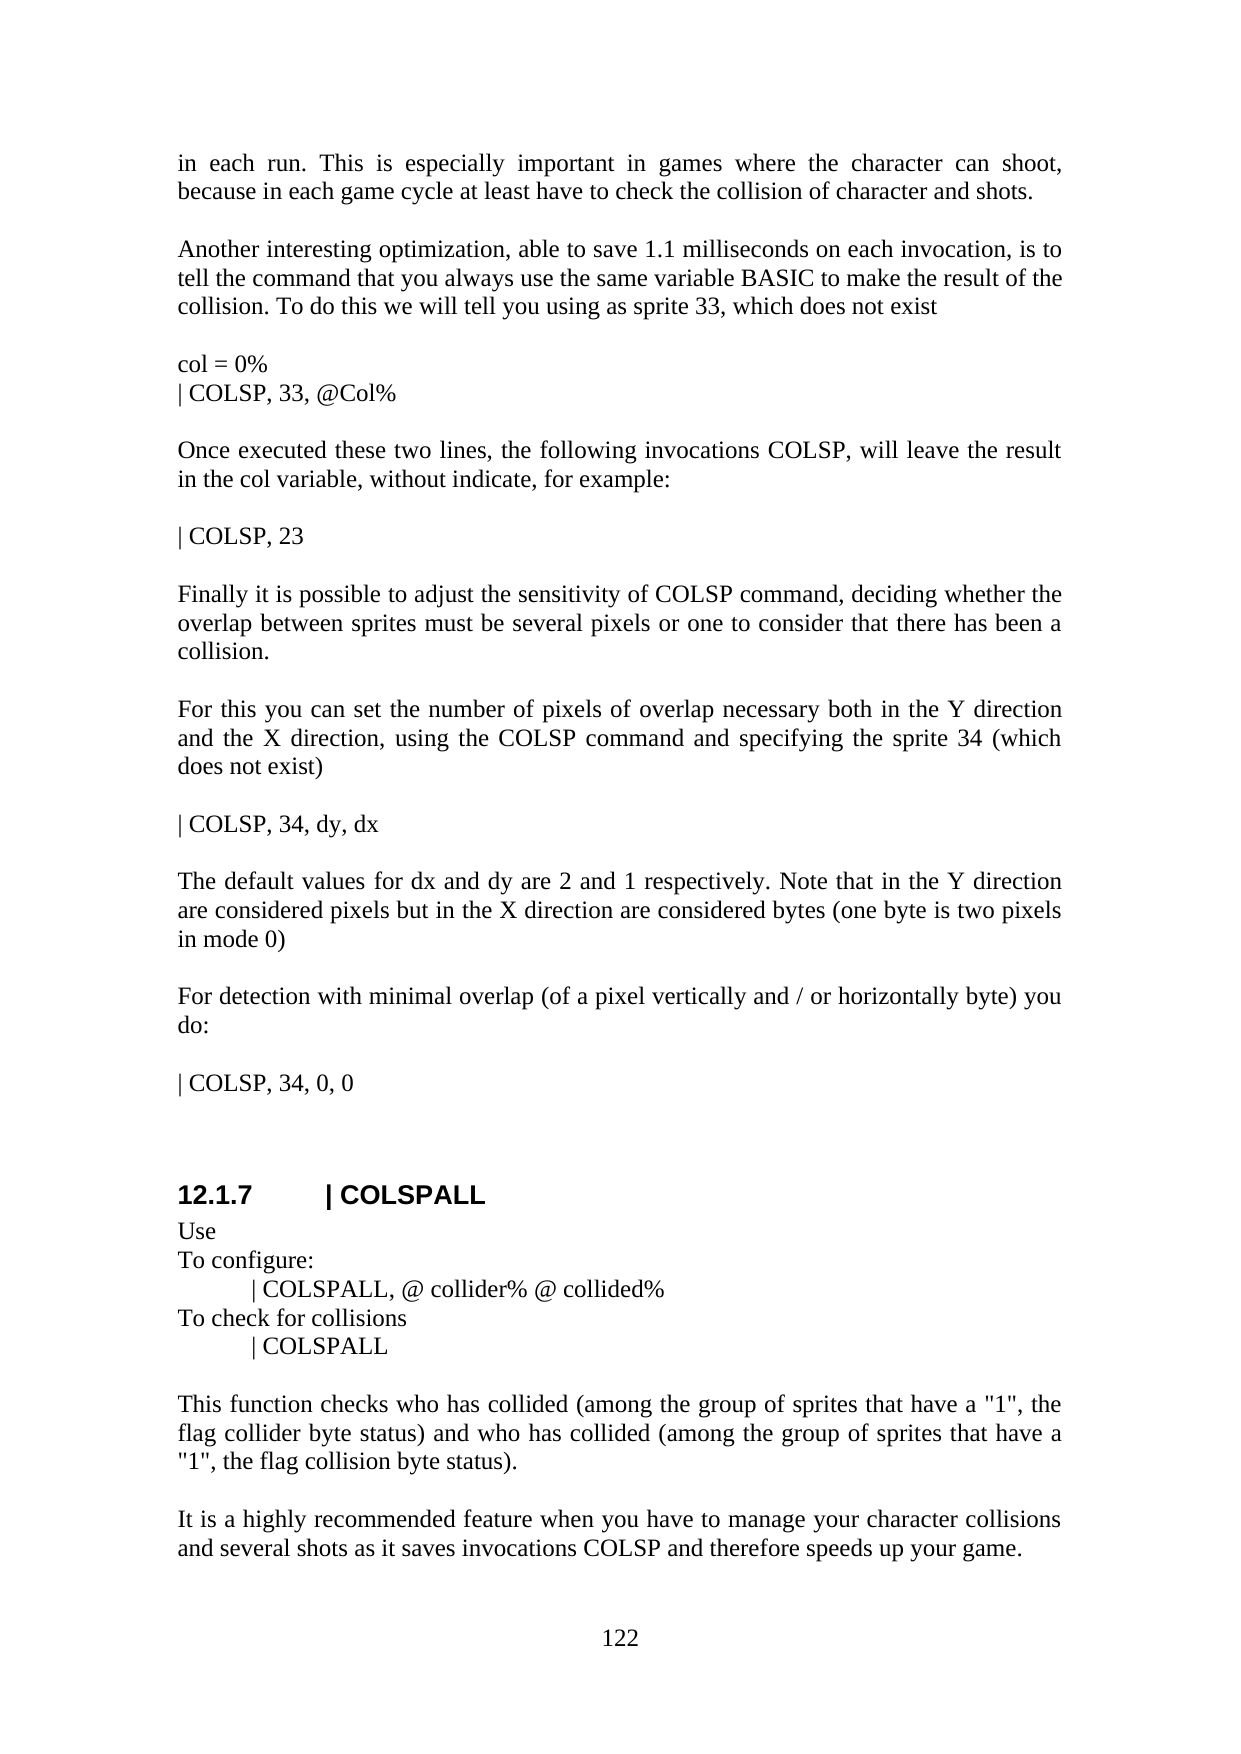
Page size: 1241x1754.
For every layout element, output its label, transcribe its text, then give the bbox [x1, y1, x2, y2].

text Another interesting optimization, able to save 1.1 milliseconds on each invocation, is to tell the command that you always use the same variable BASIC to make the result of the collision. To do this we will tell you using as sprite 33, which does not exist [177, 234, 1063, 320]
text | COLSP, 34, dy, dx [177, 809, 1063, 838]
text Finally it is possible to adjust the sensitivity of COLSP command, deciding whether the overlap between sprites must be several pixels or one to consider that there has been a collision. [177, 579, 1063, 665]
text | COLSPALL, @ collider% @ collided% [177, 1274, 1063, 1303]
text | COLSP, 34, 0, 0 [177, 1068, 1063, 1096]
text Use [177, 1216, 1063, 1245]
text To check for collisions [177, 1303, 1063, 1331]
text For this you can set the number of pixels of overlap necessary both in the Y direction and the X direction, using the COLSP command and specifying the sprite 34 (which does not exist) [177, 694, 1063, 780]
subtitle | COLSPALL [177, 1179, 1063, 1210]
text | COLSPALL [177, 1331, 1063, 1360]
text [177, 148, 1063, 205]
text It is a highly recommended feature when you have to manage your character collisions and several shots as it saves invocations COLSP and therefore speeds up your game. [177, 1504, 1063, 1561]
text Once executed these two lines, the following invocations COLSP, will leave the result in the col variable, without indicate, for example: [177, 435, 1063, 493]
text This function checks who has collided (among the group of sprites that have a "1", the flag collider byte status) and who has collided (among the group of sprites that have a "1", the flag collision byte status). [177, 1389, 1063, 1475]
text | COLSP, 33, @Col% [177, 378, 1063, 406]
text col = 0% [177, 349, 1063, 378]
text The default values ​​for dx and dy are 2 and 1 respectively. Note that in the Y direction are considered pixels but in the X direction are considered bytes (one byte is two pixels in mode 0) [177, 866, 1063, 953]
text For detection with minimal overlap (of a pixel vertically and / or horizontally byte) you do: [177, 981, 1063, 1039]
text To configure: [177, 1245, 1063, 1274]
text | COLSP, 23 [177, 521, 1063, 550]
